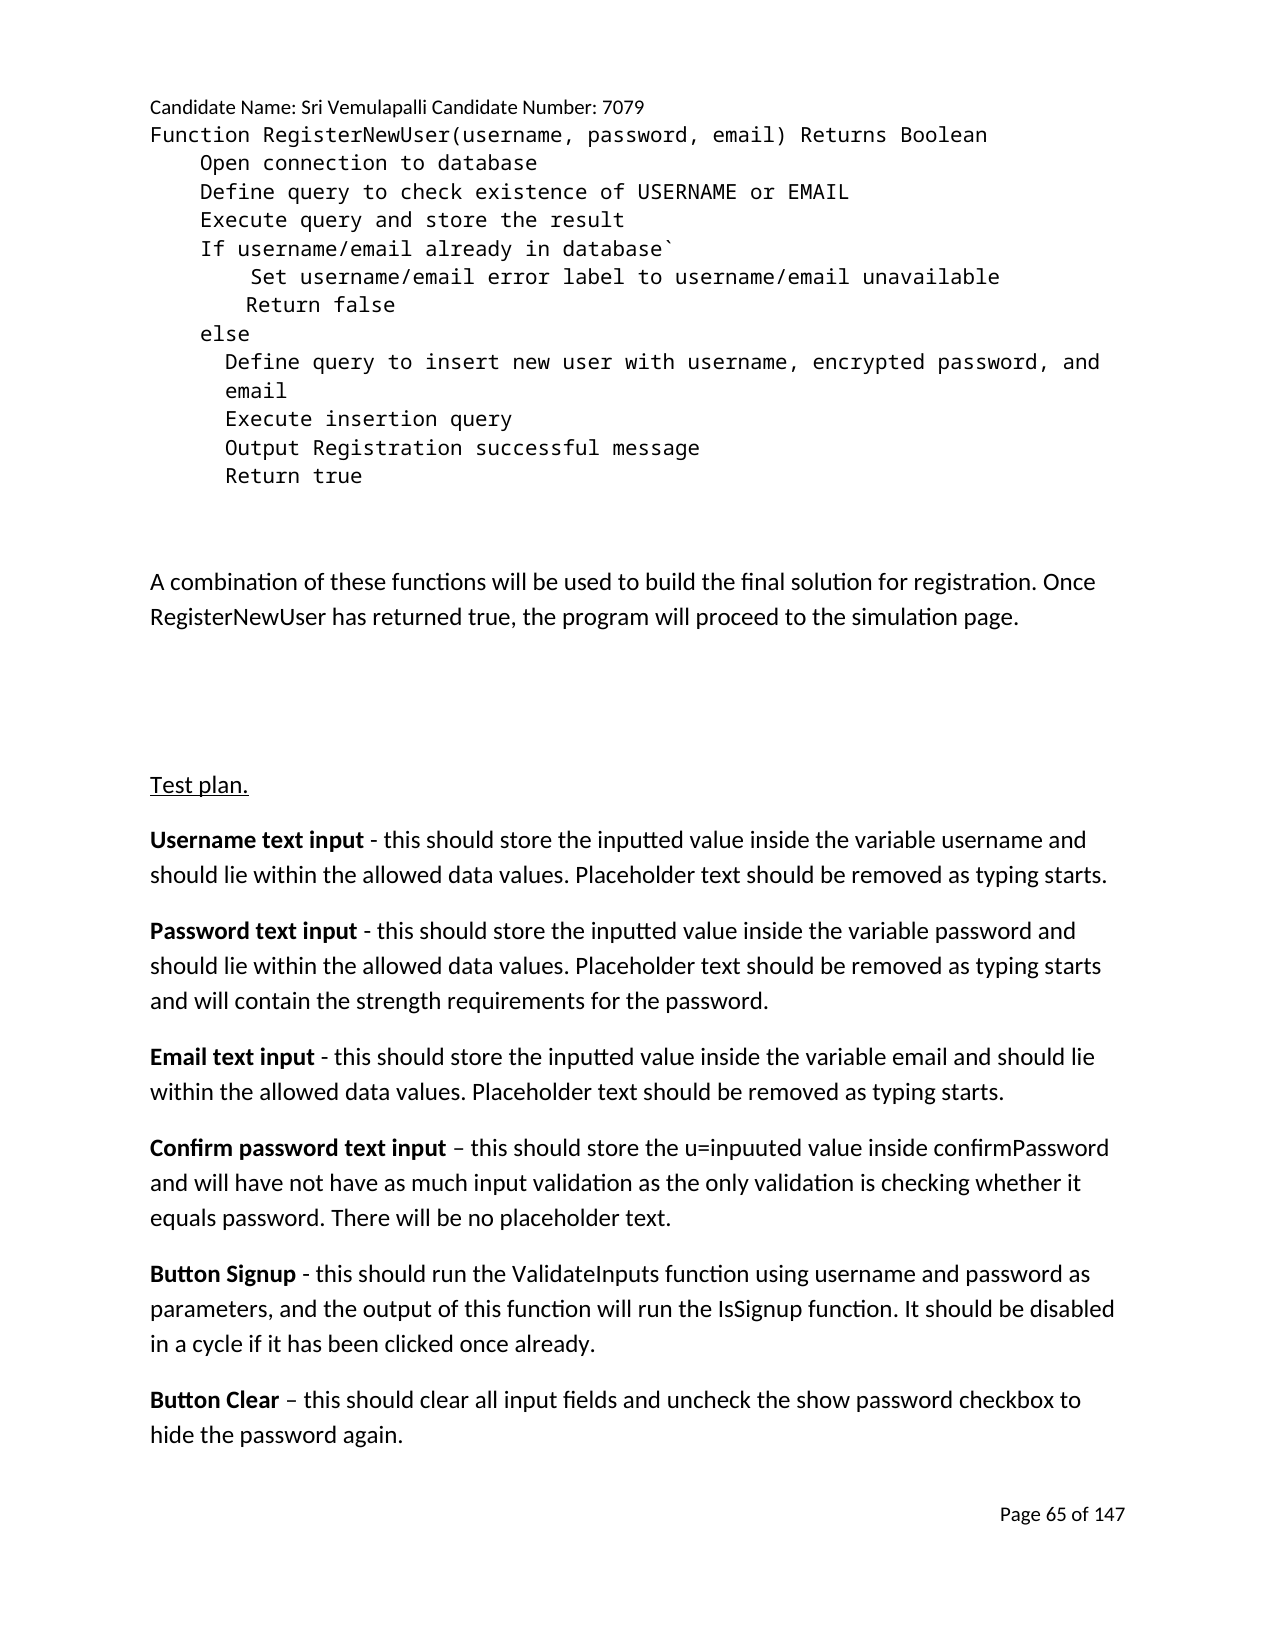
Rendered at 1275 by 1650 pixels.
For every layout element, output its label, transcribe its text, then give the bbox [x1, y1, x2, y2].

text Test plan. [150, 769, 1125, 799]
text Email text input - this should store the inputted value inside the variable email and should lie within the allowed data values. Placeholder text should be removed as typing starts. [150, 1041, 1125, 1107]
text Username text input - this should store the inputted value inside the variable username and should lie within the allowed data values. Placeholder text should be removed as typing starts. [150, 825, 1125, 890]
text Return true [150, 461, 1125, 490]
text Define query to check existence of USERNAME or EMAIL [150, 177, 1125, 205]
text Execute query and store the result [150, 205, 1125, 234]
text Button Clear – this should clear all input fields and uncheck the show password checkbox to hide the password again. [150, 1384, 1125, 1449]
text Function RegisterNewUser(username, password, email) Returns Boolean [150, 120, 1125, 148]
text Confirm password text input – this should store the u=inpuuted value inside confirmPassword and will have not have as much input validation as the only validation is checking whether it equals password. There will be no placeholder text. [150, 1132, 1125, 1233]
text Output Registration successful message [150, 433, 1125, 461]
text Set username/email error label to username/email unavailable [150, 262, 1125, 291]
text else [150, 319, 1125, 347]
text Open connection to database [150, 148, 1125, 177]
text If username/email already in database` [150, 234, 1125, 262]
text Button Signup - this should run the ValidateInputs function using username and password as parameters, and the output of this function will run the IsSignup function. It should be disabled in a cycle if it has been clicked once already. [150, 1258, 1125, 1358]
text A combination of these functions will be used to build the final solution for registration. Once RegisterNewUser has returned true, the program will proceed to the simulation page. [150, 566, 1125, 632]
text Execute insertion query [150, 404, 1125, 433]
text Return false [150, 291, 1125, 319]
text Password text input - this should store the inputted value inside the variable password and should lie within the allowed data values. Placeholder text should be removed as typing starts and will contain the strength requirements for the password. [150, 916, 1125, 1016]
text Define query to insert new user with username, encrypted password, and email [225, 347, 1125, 404]
